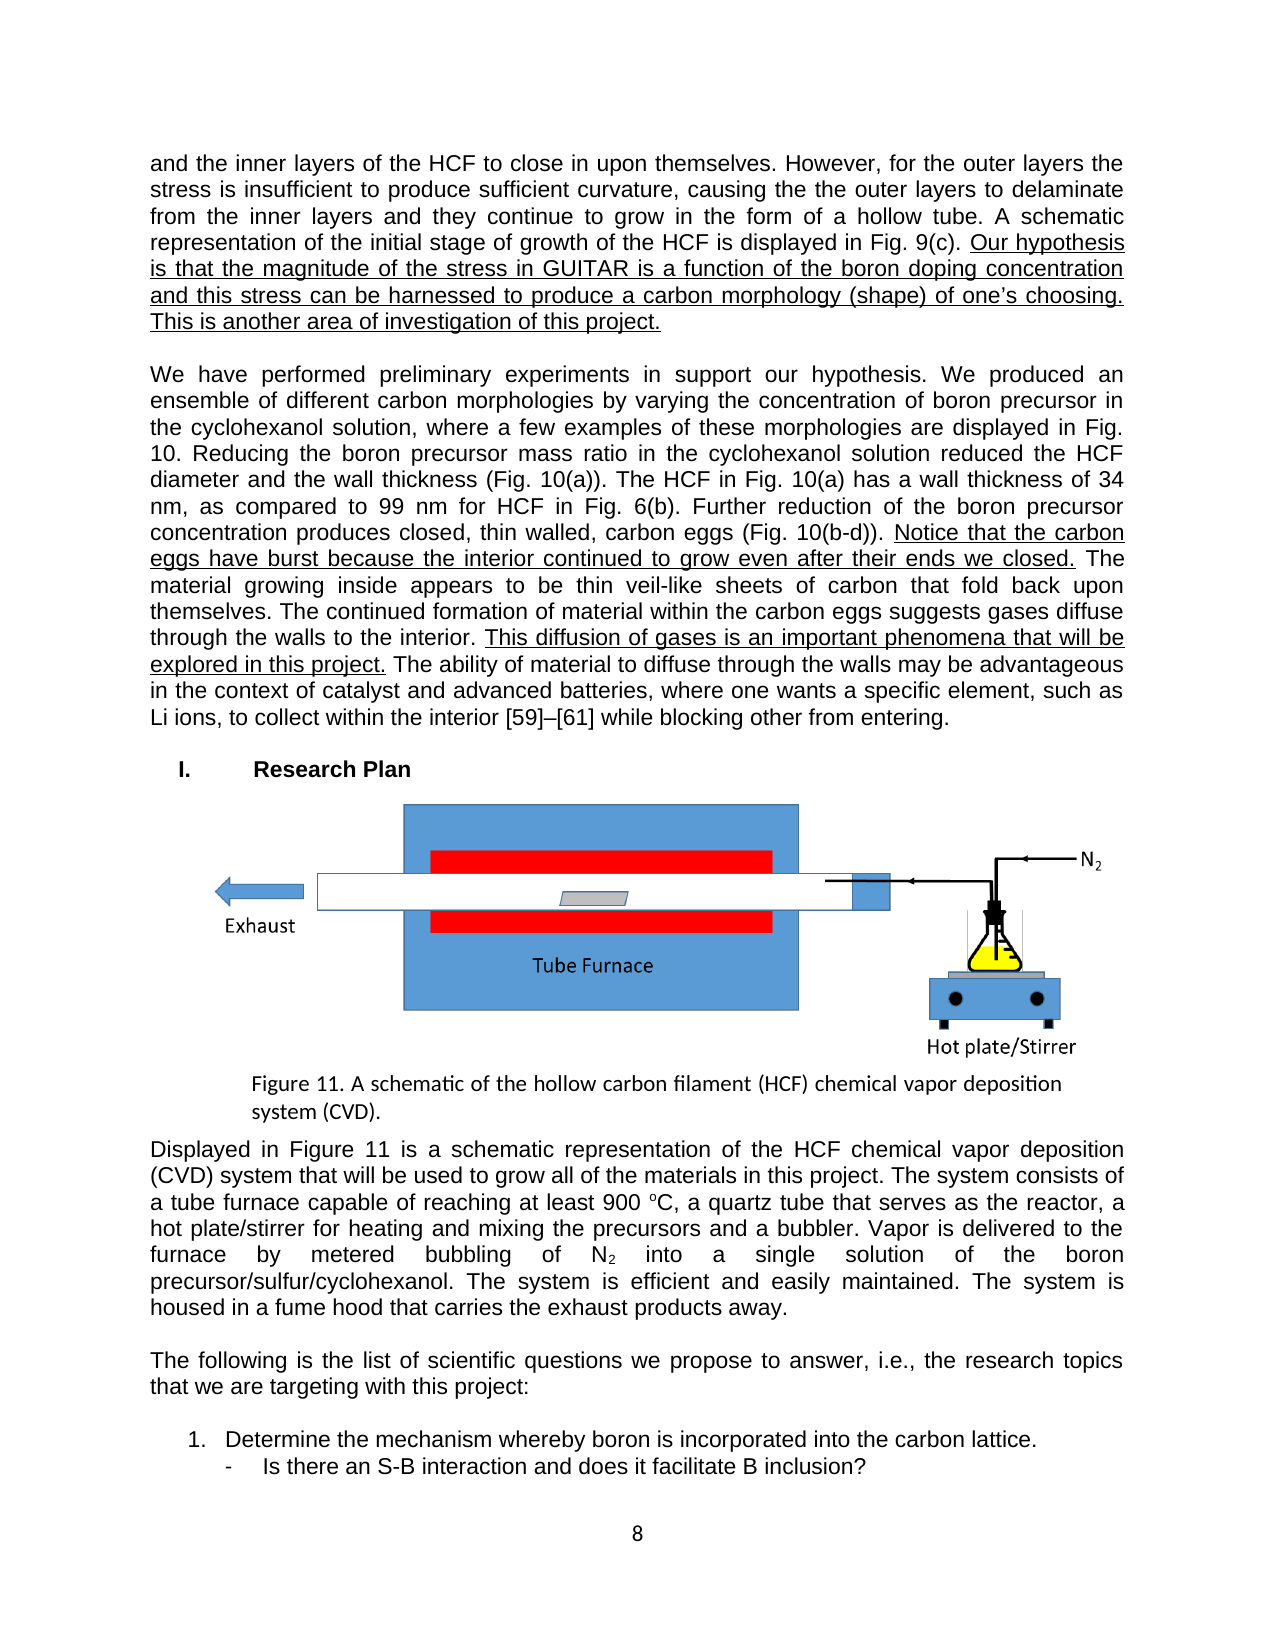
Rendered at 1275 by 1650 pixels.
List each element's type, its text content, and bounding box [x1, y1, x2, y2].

list Determine the mechanism whereby boron is incorporated into the carbon lattice. [187, 1426, 1125, 1452]
picture [210, 804, 1111, 1073]
list Research Plan [178, 756, 1125, 782]
text We have performed preliminary experiments in support our hypothesis. We produced an ensemble of different carbon morphologies by varying the concentration of boron precursor in the cyclohexanol solution, where a few examples of these morphologies are displayed in Fig. 10. Reducing the boron precursor mass ratio in the cyclohexanol solution reduced the HCF diameter and the wall thickness (Fig. 10(a)). The HCF in Fig. 10(a) has a wall thickness of 34 nm, as compared to 99 nm for HCF in Fig. 6(b). Further reduction of the boron precursor concentration produces closed, thin walled, carbon eggs (Fig. 10(b-d)). Notice that the carbon eggs have burst because the interior continued to grow even after their ends we closed. The material growing inside appears to be thin veil-like sheets of carbon that fold back upon themselves. The continued formation of material within the carbon eggs suggests gases diffuse through the walls to the interior. This diffusion of gases is an important phenomena that will be explored in this project. The ability of material to diffuse through the walls may be advantageous in the context of catalyst and advanced batteries, where one wants a specific element, such as Li ions, to collect within the interior [59]–[61] while blocking other from entering. [150, 361, 1125, 730]
text The following is the list of scientific questions we propose to answer, i.e., the research topics that we are targeting with this project: [150, 1347, 1125, 1399]
list Is there an S-B interaction and does it facilitate B inclusion? [225, 1452, 1125, 1480]
